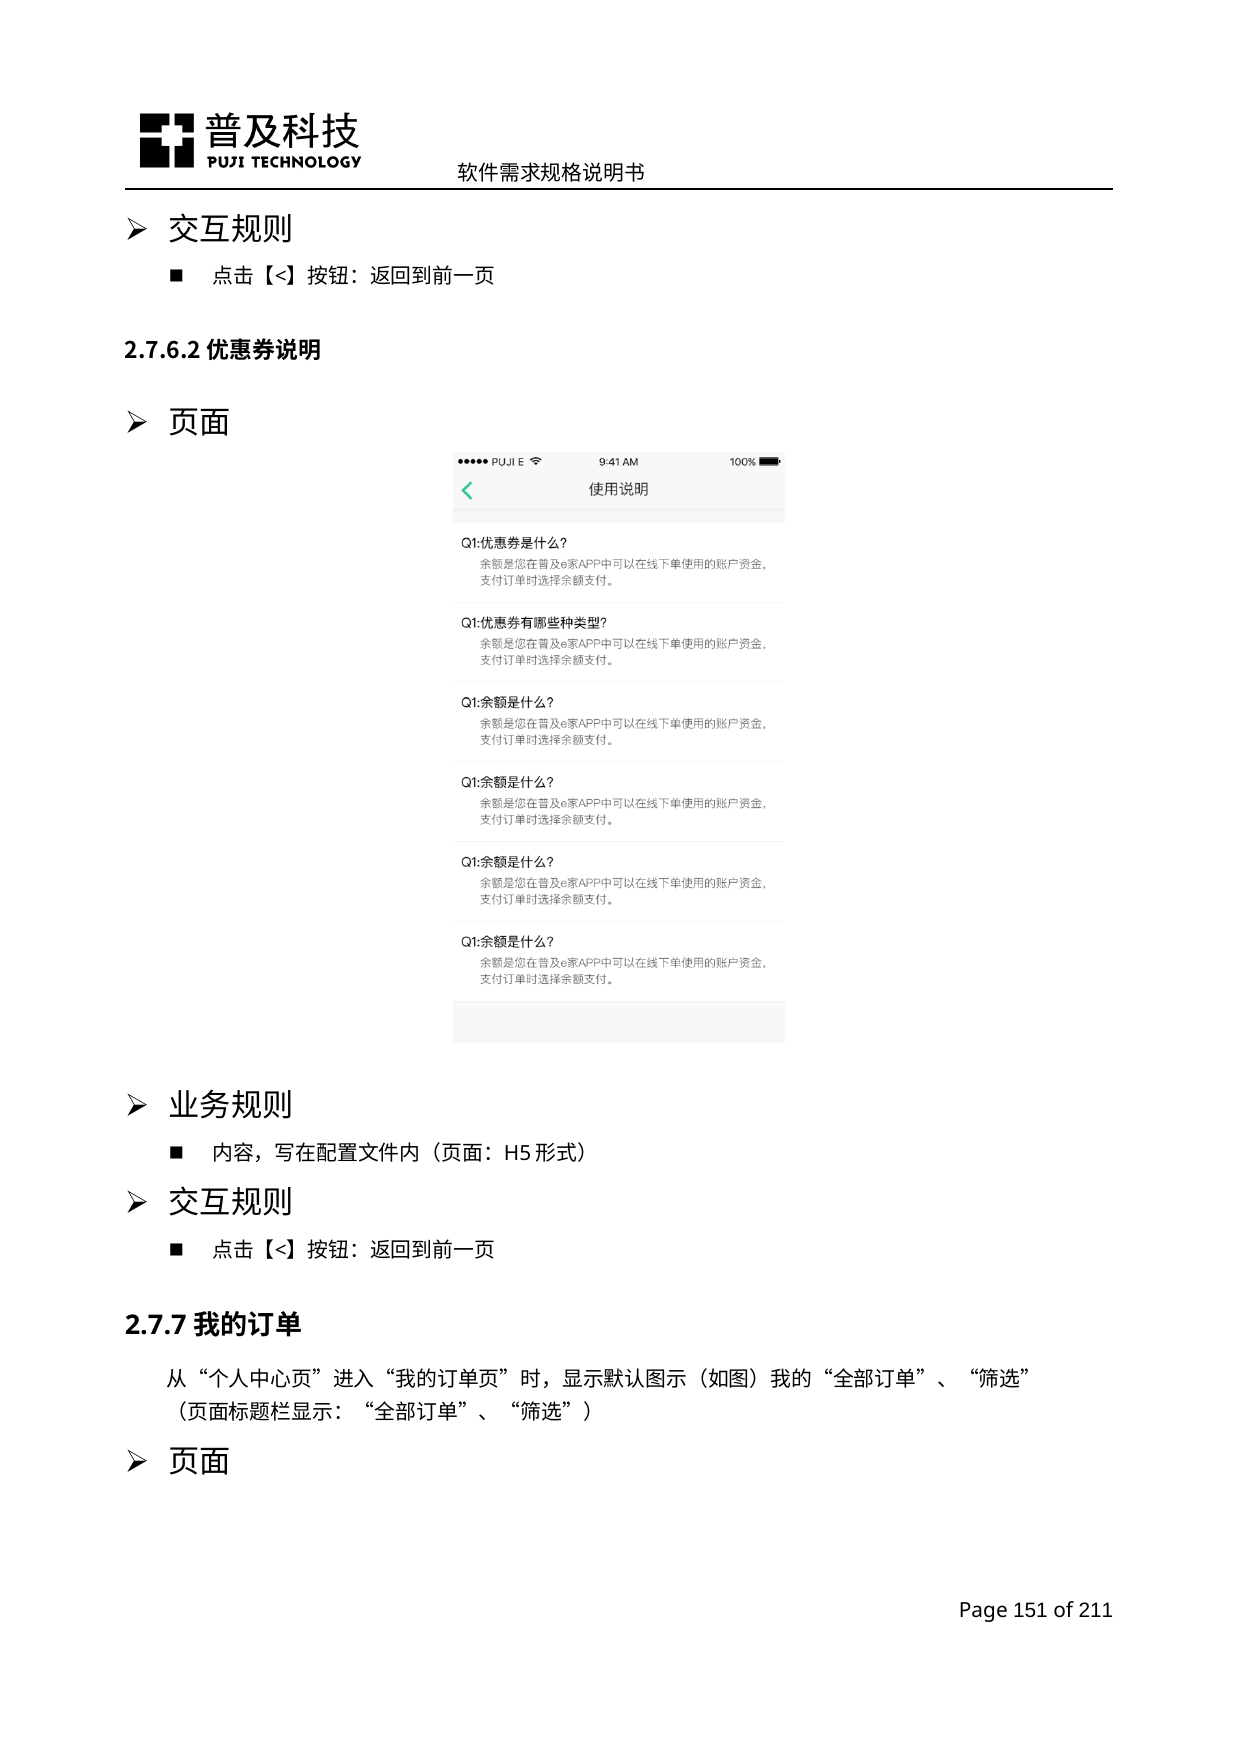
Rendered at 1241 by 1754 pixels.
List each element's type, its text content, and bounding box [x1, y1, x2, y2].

list 点击【<】按钮：返回到前一页 [168, 259, 1113, 291]
list 页面 [124, 1426, 1113, 1491]
list 业务规则 [124, 1070, 1113, 1135]
text 从“个人中心页”进入“我的订单页”时，显示默认图示（如图）我的“全部订单”、“筛选” [124, 1361, 1113, 1394]
list 页面 [124, 387, 1113, 452]
text （页面标题栏显示：“全部订单”、“筛选”） [124, 1394, 1113, 1426]
subtitle 优惠券说明 [124, 316, 1113, 381]
picture [124, 103, 365, 180]
list 点击【<】按钮：返回到前一页 [168, 1232, 1113, 1265]
subtitle 我的订单 [124, 1290, 1113, 1355]
list 交互规则 [124, 1167, 1113, 1232]
list 交互规则 [124, 194, 1113, 259]
list 内容，写在配置文件内（页面：H5形式） [168, 1135, 1113, 1167]
picture [452, 452, 785, 1043]
